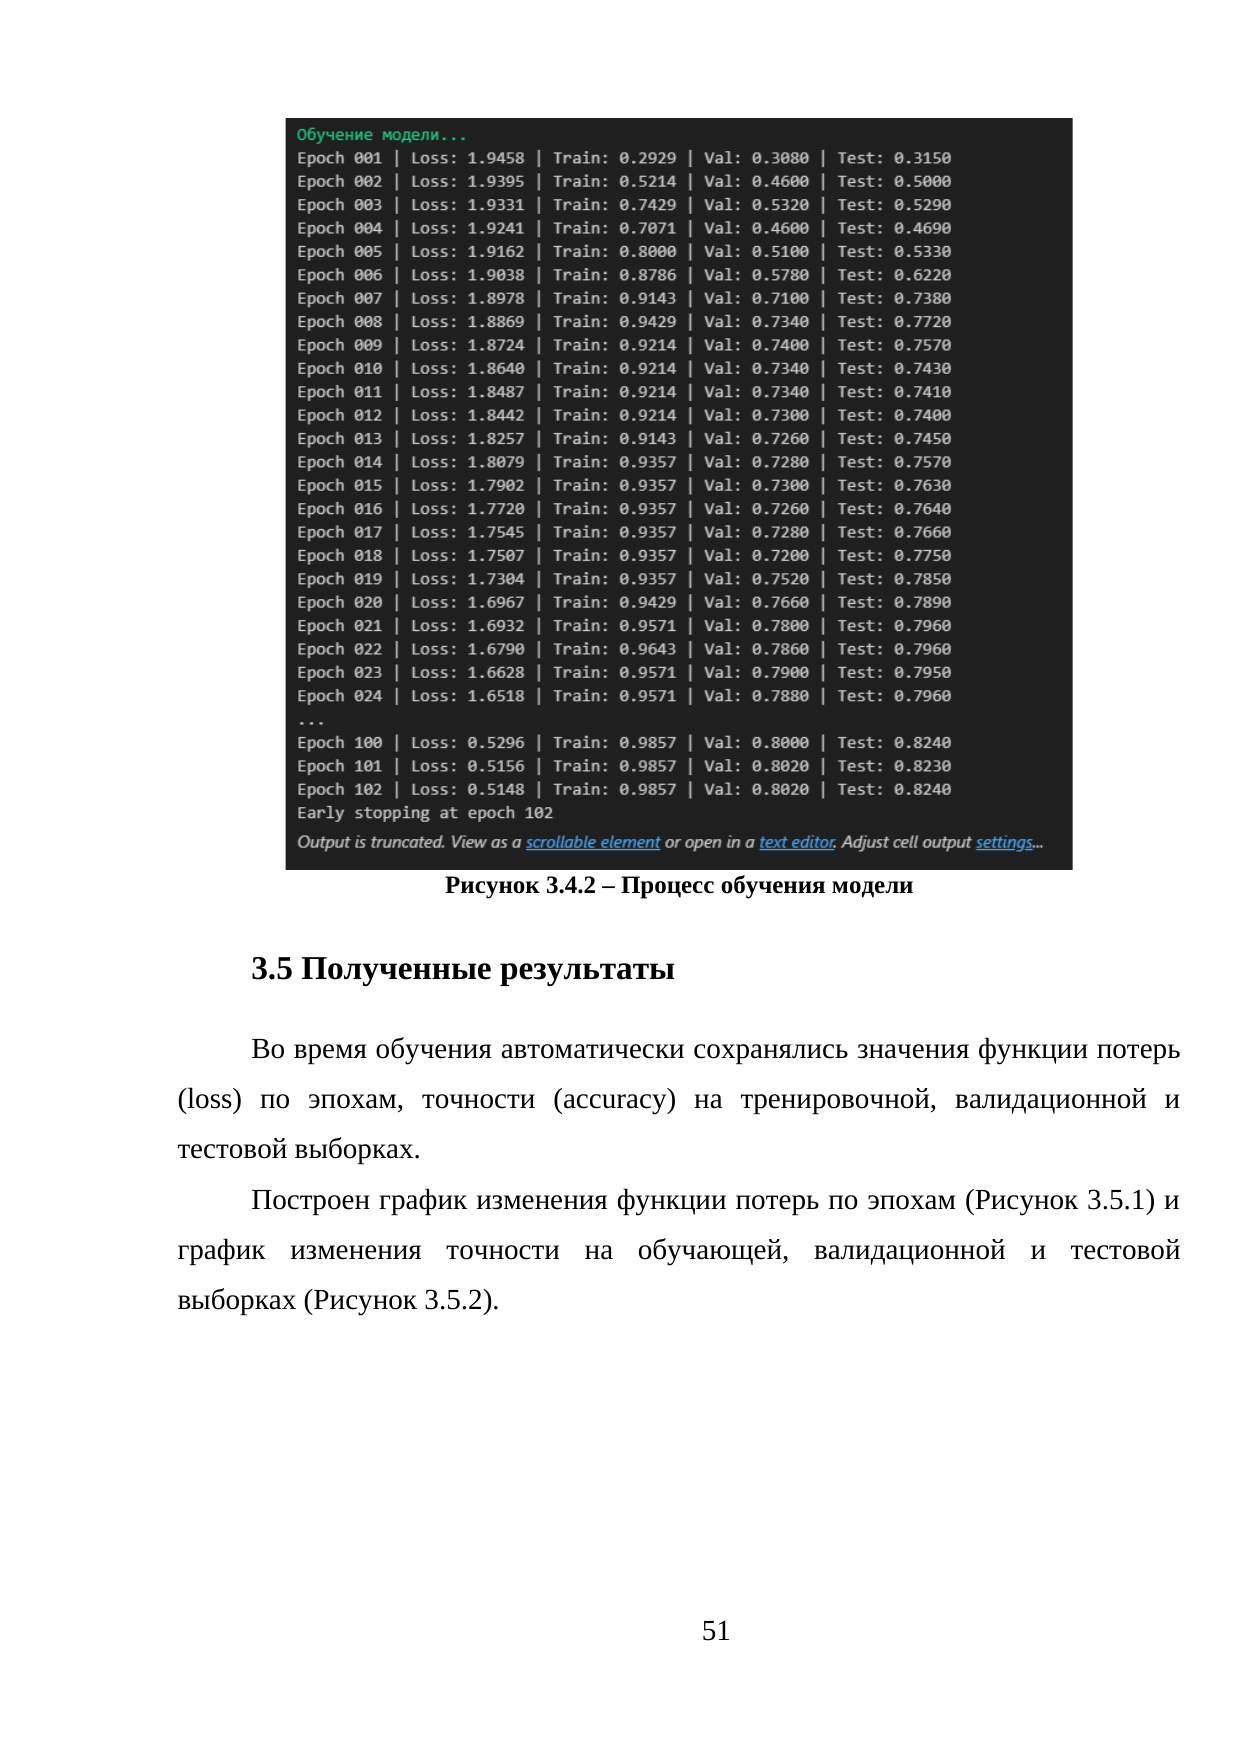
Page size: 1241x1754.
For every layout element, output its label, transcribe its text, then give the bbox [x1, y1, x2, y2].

subtitle 3.5 Полученные результаты [177, 948, 1181, 987]
picture [285, 118, 1073, 870]
text Рисунок 3.4.2 – Процесс обучения модели [177, 870, 1181, 898]
text Построен график изменения функции потерь по эпохам (Рисунок 3.5.1) и график изменения точности на обучающей, валидационной и тестовой выборках (Рисунок 3.5.2). [177, 1182, 1181, 1316]
text Во время обучения автоматически сохранялись значения функции потерь (loss) по эпохам, точности (accuracy) на тренировочной, валидационной и тестовой выборках. [177, 1031, 1181, 1165]
